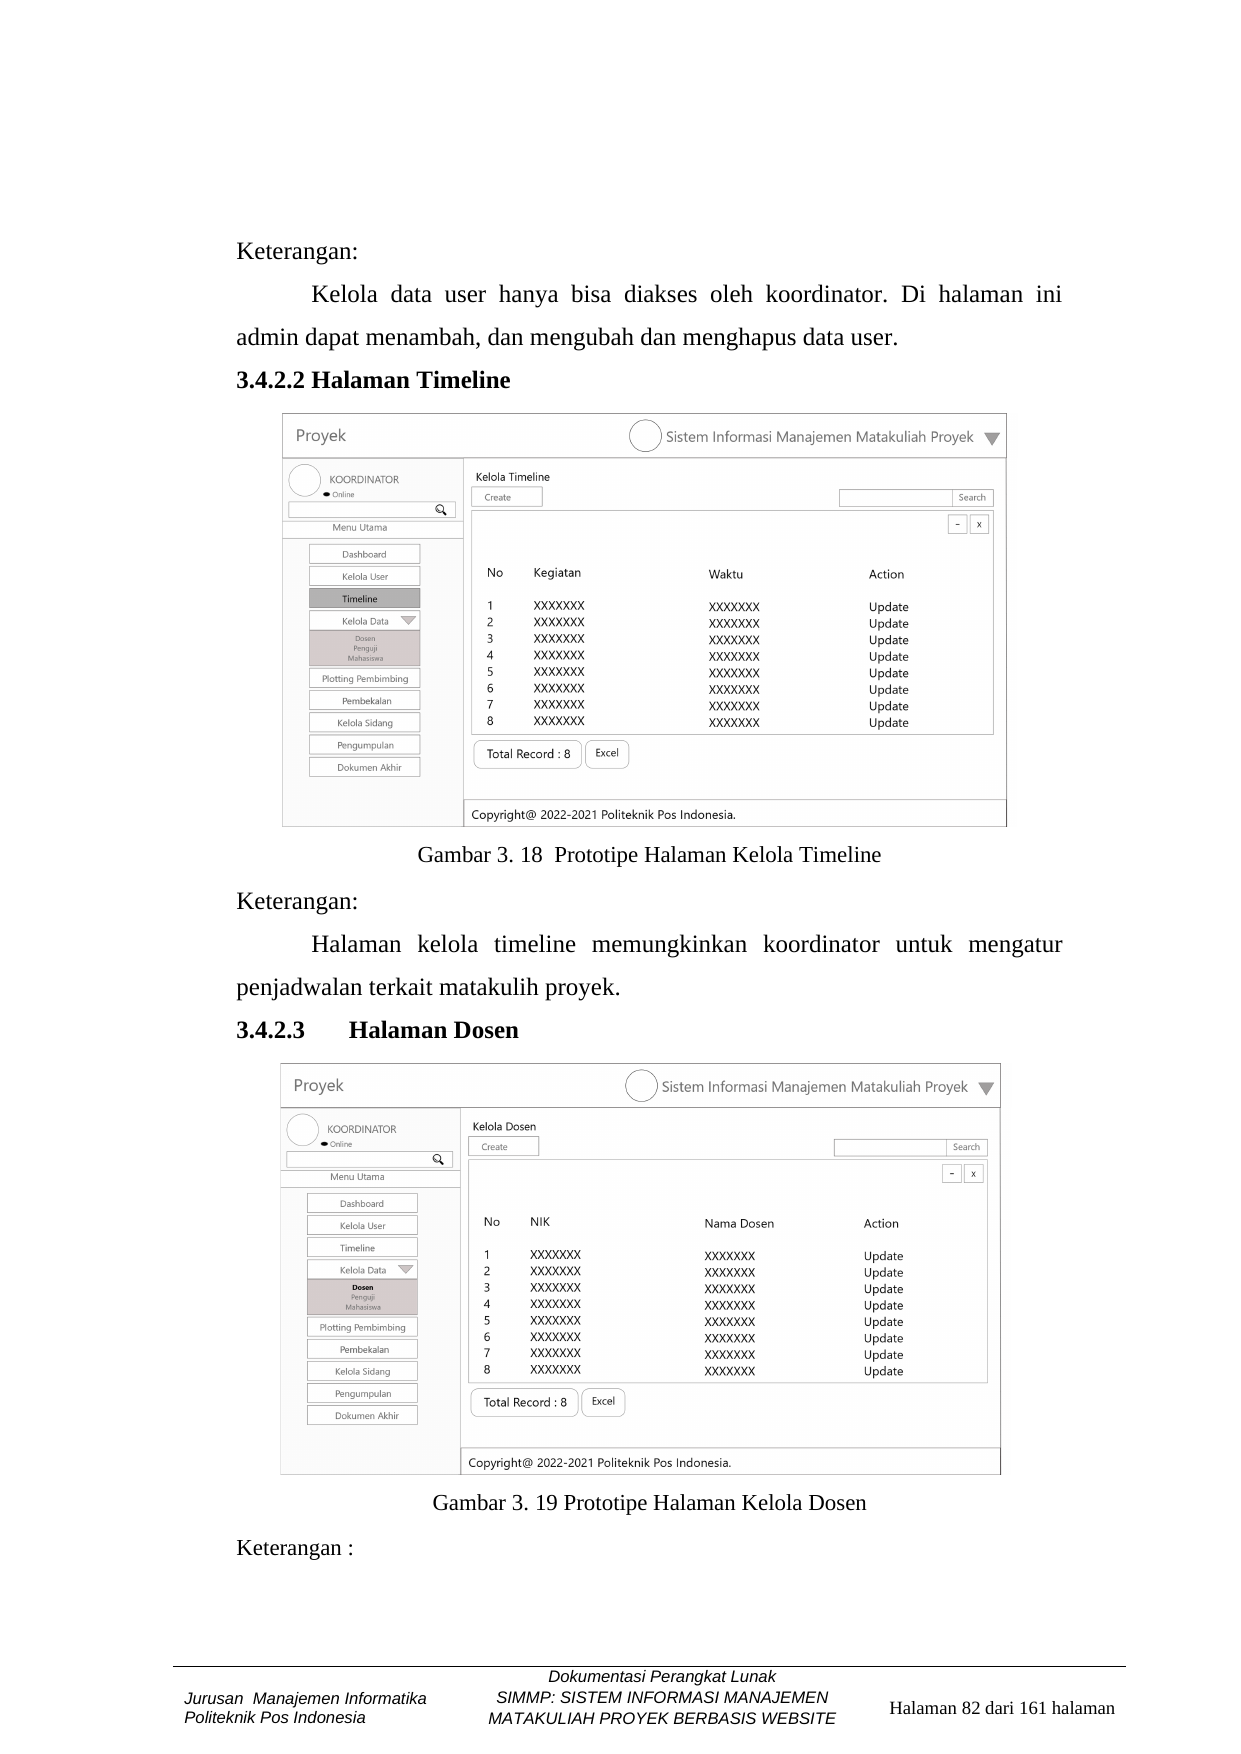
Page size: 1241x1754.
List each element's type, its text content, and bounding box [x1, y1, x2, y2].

text Keterangan: [236, 886, 1063, 915]
list Halaman Dosen [236, 1016, 1063, 1044]
text Keterangan : [236, 1534, 1063, 1560]
picture [280, 1063, 1012, 1475]
text Kelola data user hanya bisa diakses oleh koordinator. Di halaman ini admin dapat menambah, dan mengubah dan menghapus data user. [236, 279, 1063, 351]
text Gambar 3. 18 Prototipe Halaman Kelola Timeline [236, 841, 1063, 867]
text Gambar 3. 19 Prototipe Halaman Kelola Dosen [236, 1489, 1063, 1515]
text Keterangan: [236, 236, 1063, 265]
picture [282, 413, 1018, 827]
list Halaman Timeline [236, 366, 1063, 394]
text Halaman kelola timeline memungkinkan koordinator untuk mengatur penjadwalan terkait matakulih proyek. [236, 929, 1063, 1001]
